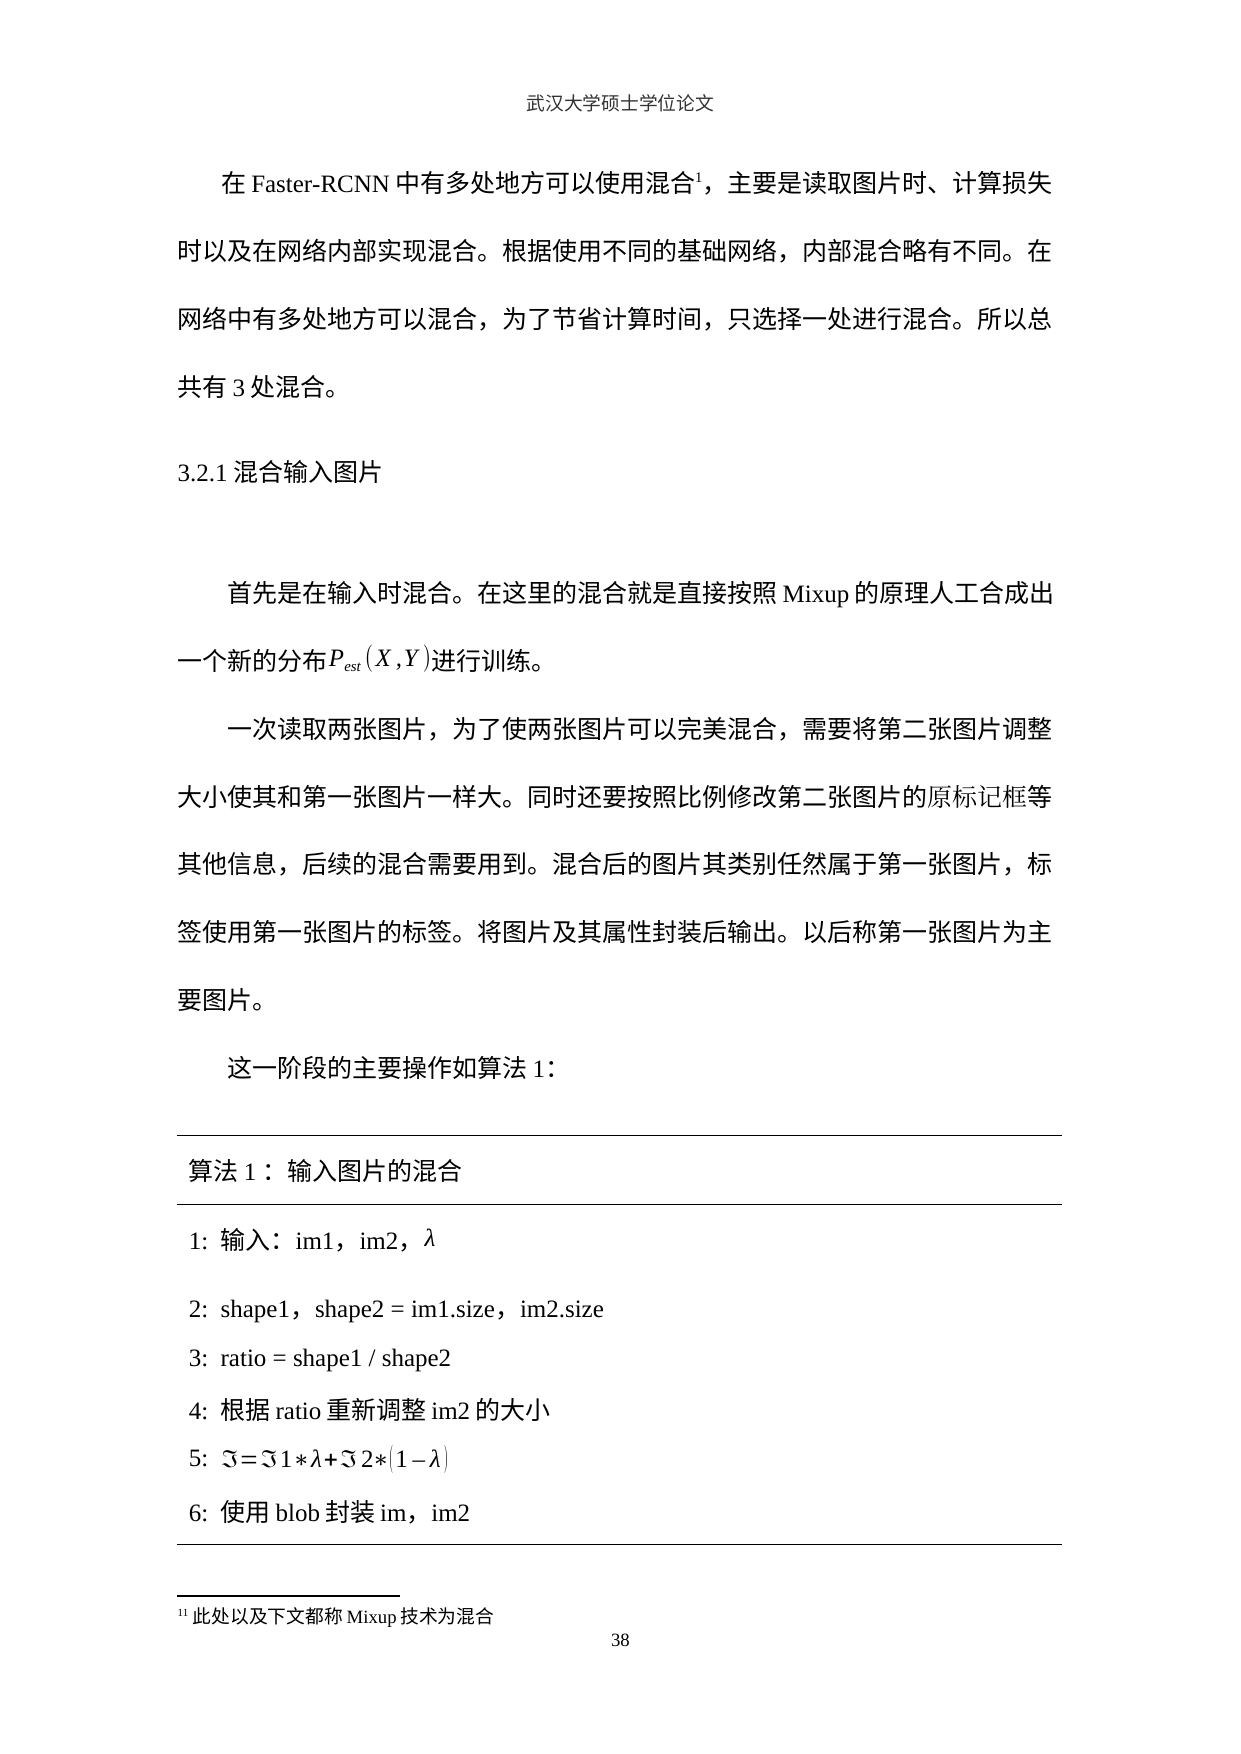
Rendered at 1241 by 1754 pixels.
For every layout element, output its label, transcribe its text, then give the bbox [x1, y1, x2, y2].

table_header 算法1 ：输入图片的混合 [177, 1136, 1062, 1204]
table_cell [177, 1205, 1062, 1544]
text 一次读取两张图片，为了使两张图片可以完美混合，需要将第二张图片调整大小使其和第一张图片一样大。同时还要按照比例修改第二张图片的原标记框等其他信息，后续的混合需要用到。混合后的图片其类别任然属于第一张图片，标签使用第一张图片的标签。将图片及其属性封装后输出。以后称第一张图片为主要图片。 [177, 693, 1063, 1033]
text 这一阶段的主要操作如算法1： [177, 1033, 1063, 1101]
text 首先是在输入时混合。在这里的混合就是直接按照Mixup的原理人工合成出一个新的分布进行训练。 [177, 557, 1063, 693]
text 在Faster-RCNN中有多处地方可以使用混合1，主要是读取图片时、计算损失时以及在网络内部实现混合。根据使用不同的基础网络，内部混合略有不同。在网络中有多处地方可以混合，为了节省计算时间，只选择一处进行混合。所以总共有3处混合。 [177, 148, 1063, 419]
subtitle 3.2.1 混合输入图片 [177, 436, 1063, 504]
